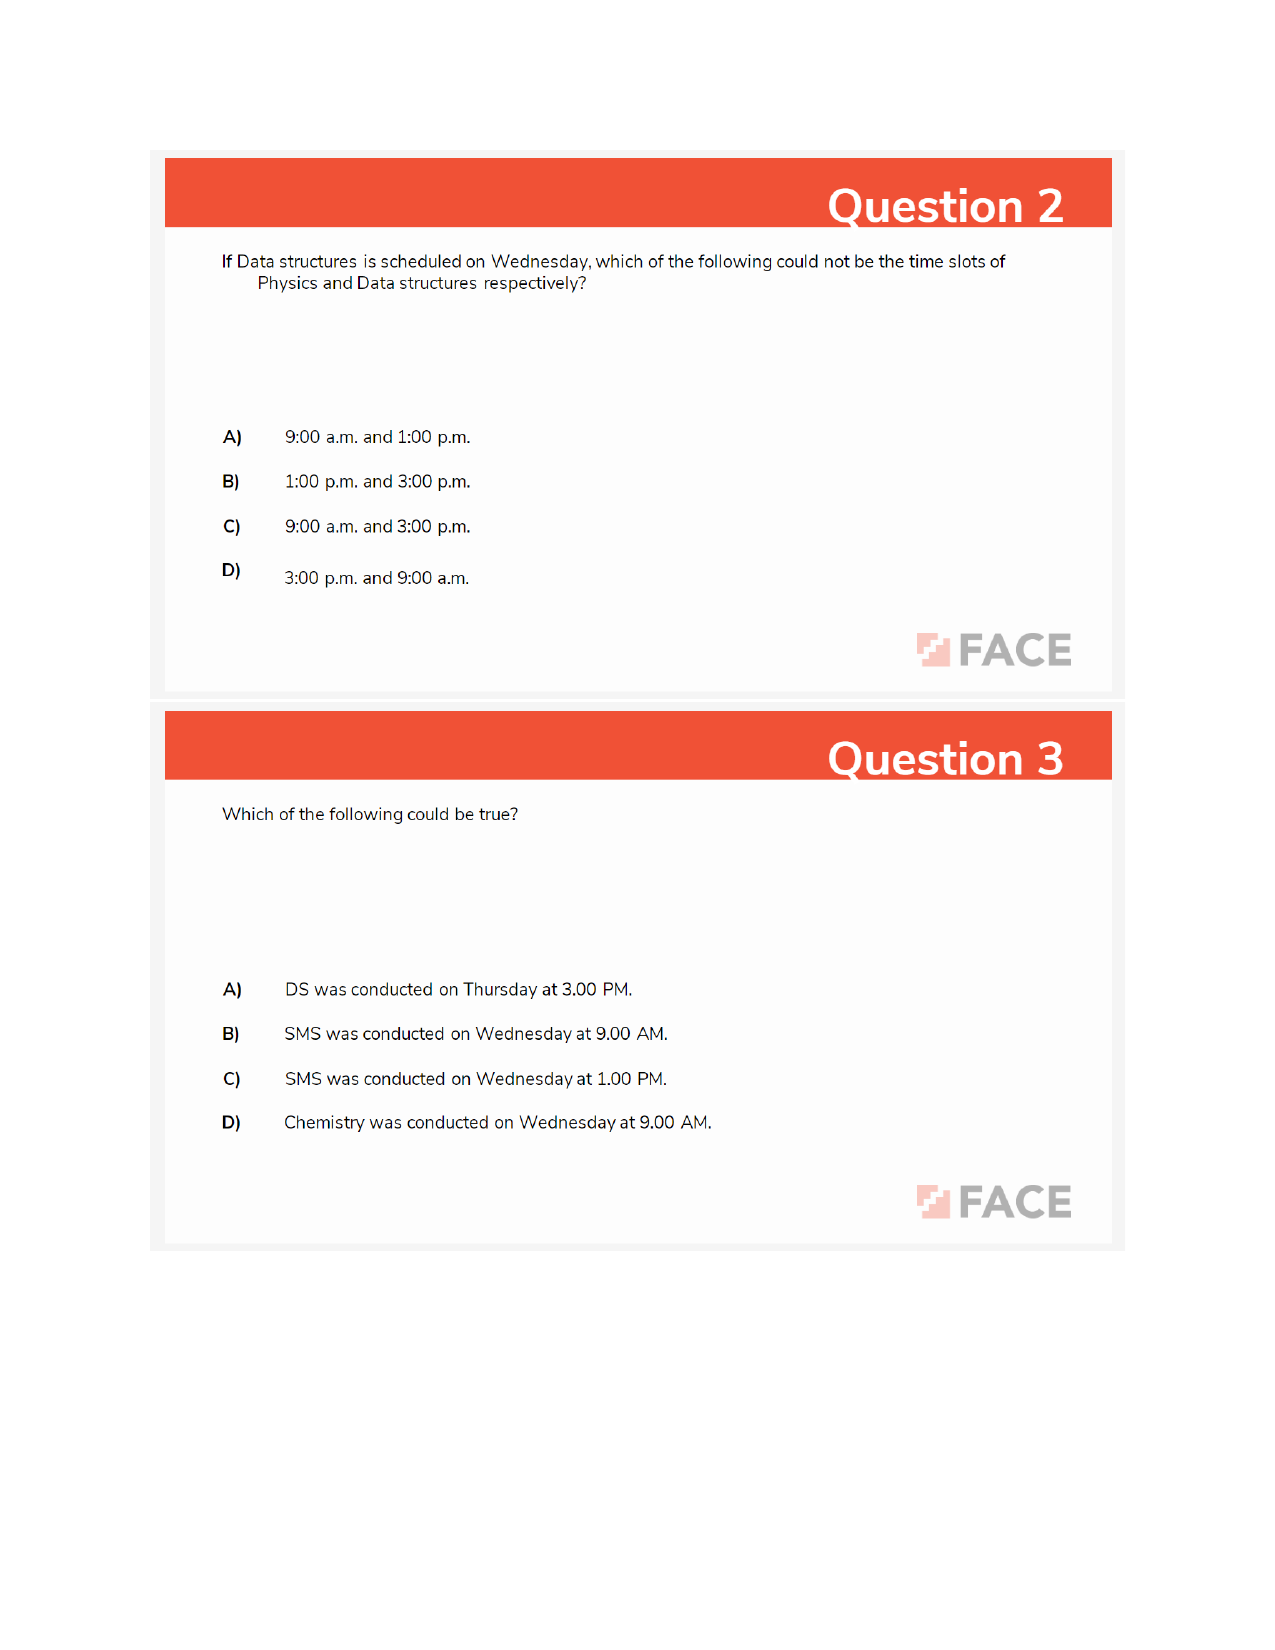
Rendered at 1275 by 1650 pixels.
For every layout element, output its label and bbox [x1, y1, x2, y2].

picture [150, 702, 1125, 1251]
picture [150, 150, 1125, 699]
